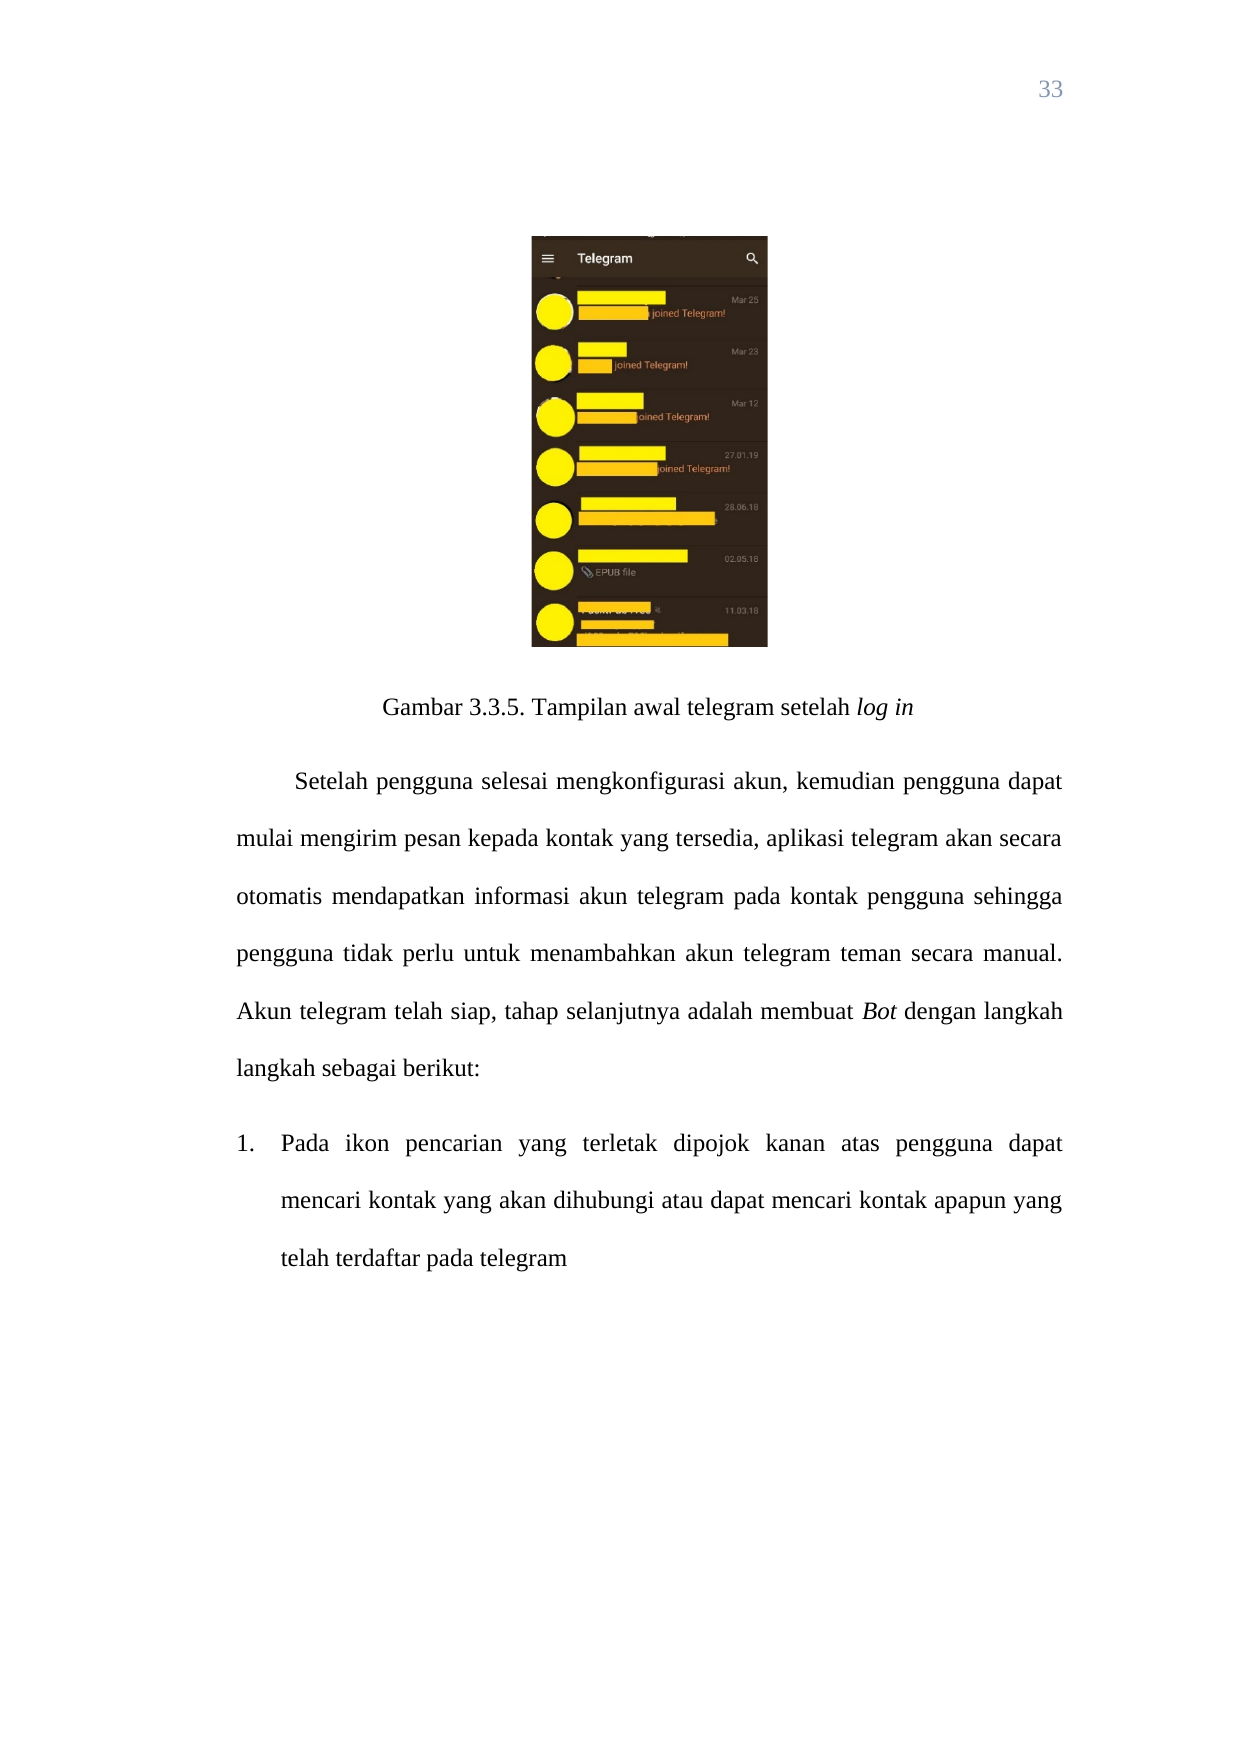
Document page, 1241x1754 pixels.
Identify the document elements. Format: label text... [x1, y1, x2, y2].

picture [531, 236, 768, 647]
text Gambar 3.3.5. Tampilan awal telegram setelah log in [235, 692, 1063, 721]
text Setelah pengguna selesai mengkonfigurasi akun, kemudian pengguna dapat mulai mengirim pesan kepada kontak yang tersedia, aplikasi telegram akan secara otomatis mendapatkan informasi akun telegram pada kontak pengguna sehingga pengguna tidak perlu untuk menambahkan akun telegram teman secara manual. Akun telegram telah siap, tahap selanjutnya adalah membuat Bot dengan langkah langkah sebagai berikut: [236, 766, 1063, 1082]
list Pada ikon pencarian yang terletak dipojok kanan atas pengguna dapat mencari kontak yang akan dihubungi atau dapat mencari kontak apapun yang telah terdaftar pada telegram [236, 1128, 1063, 1271]
